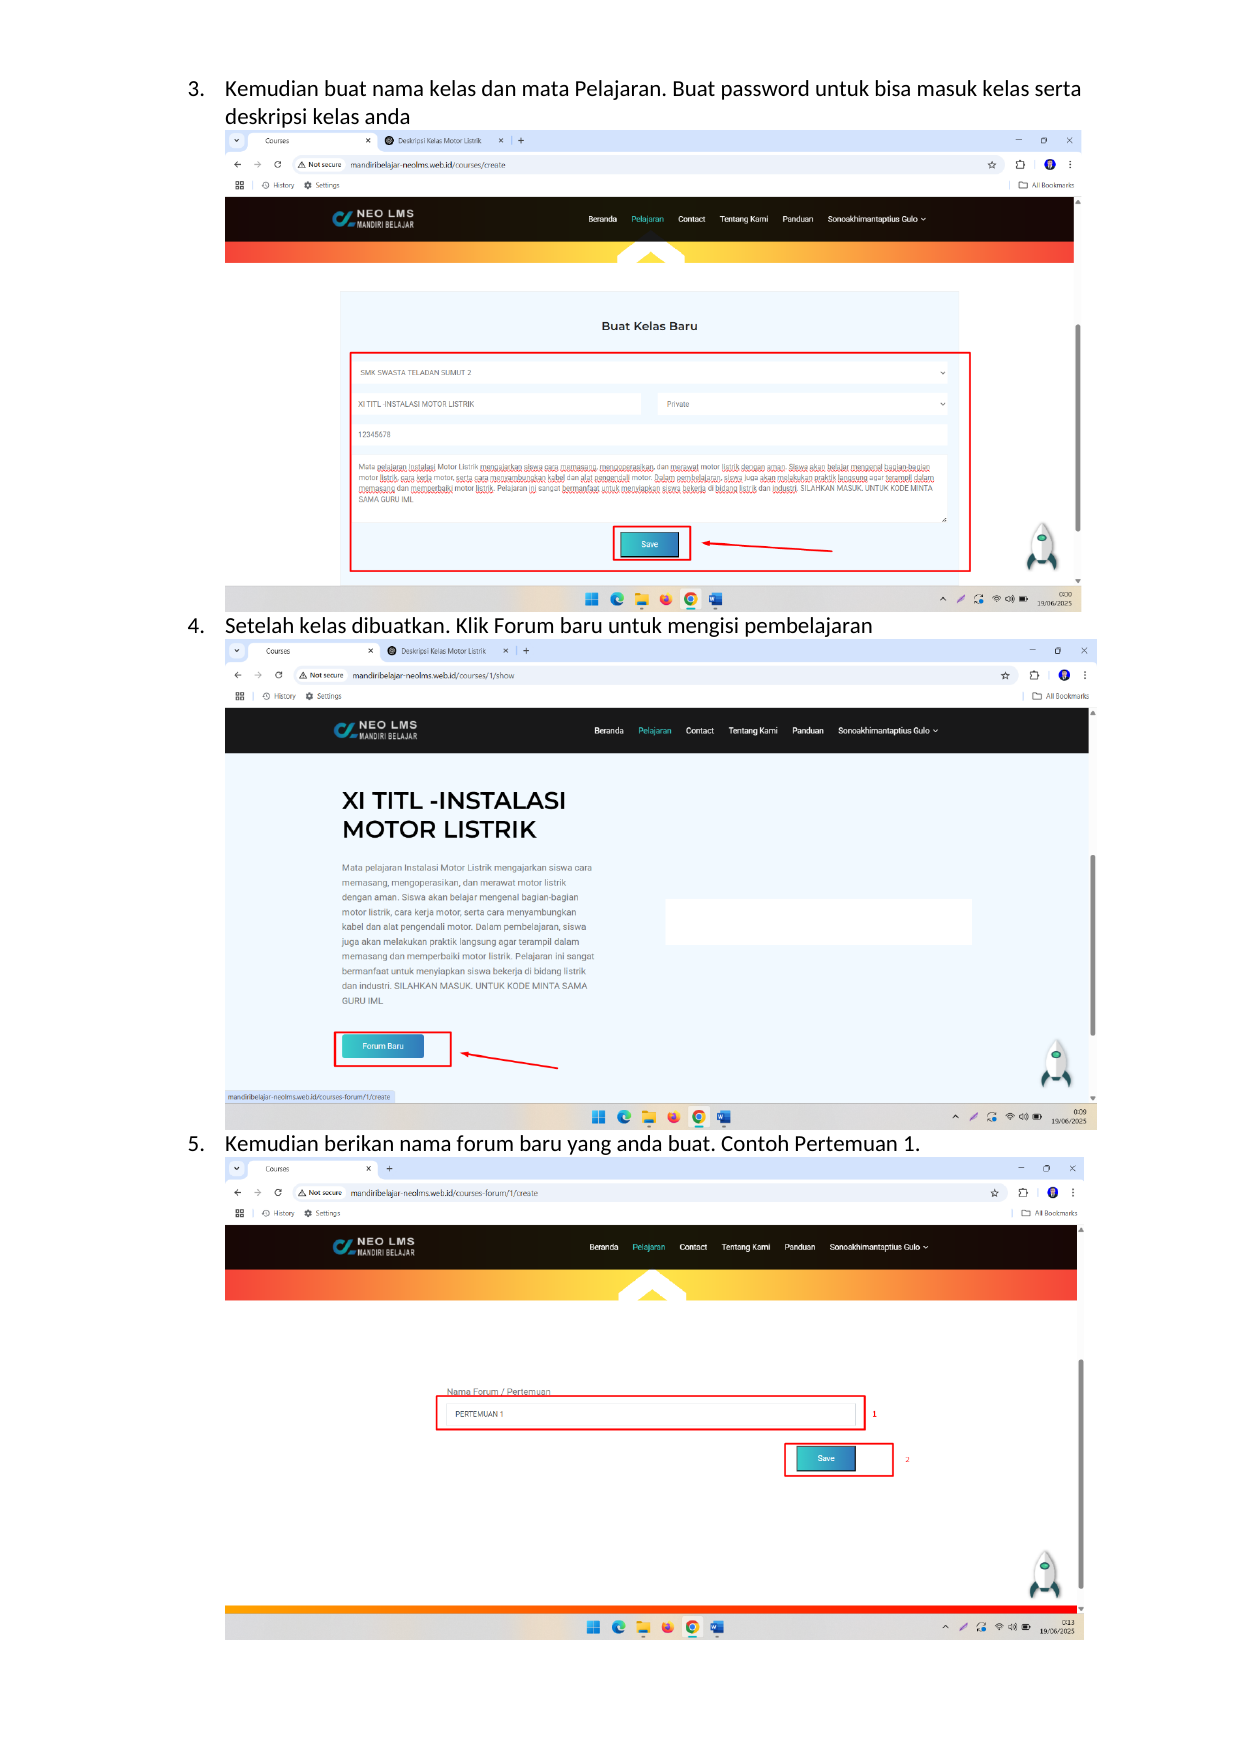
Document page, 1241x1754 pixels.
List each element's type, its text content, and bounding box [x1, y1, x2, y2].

picture [225, 639, 1097, 1130]
picture [225, 130, 1082, 612]
picture [225, 1157, 1084, 1640]
list Kemudian buat nama kelas dan mata Pelajaran. Buat password untuk bisa masuk kelas serta deskripsi kelas anda [187, 74, 1090, 130]
list Setelah kelas dibuatkan. Klik Forum baru untuk mengisi pembelajaran [187, 611, 1090, 639]
list Kemudian berikan nama forum baru yang anda buat. Contoh Pertemuan 1. [187, 1129, 1090, 1157]
